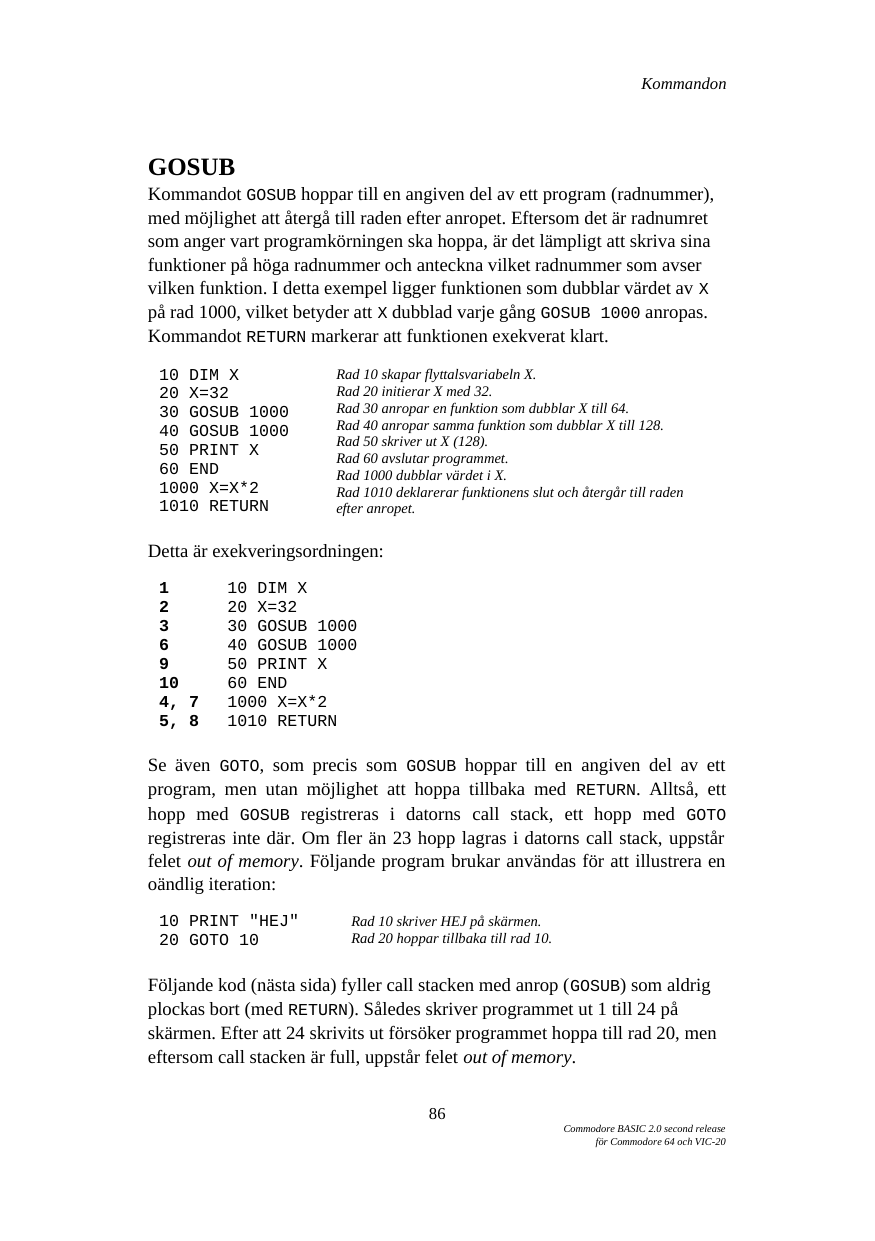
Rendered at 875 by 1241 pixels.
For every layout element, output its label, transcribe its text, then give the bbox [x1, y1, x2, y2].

table_header 1 2 3 6 9 10 4, 7 5, 8 [148, 580, 216, 731]
table_header 10 DIM X 20 X=32 30 GOSUB 1000 40 GOSUB 1000 50 PRINT X 60 END 1000 X=X*2 1010 RETURN [148, 366, 325, 517]
text Följande kod (nästa sida) fyller call stacken med anrop (GOSUB) som aldrig plockas bort (med RETURN). Således skriver programmet ut 1 till 24 på skärmen. Efter att 24 skrivits ut försöker programmet hoppa till rad 20, men eftersom call stacken är full, uppstår felet out of memory. [148, 951, 726, 1067]
text Detta är exekveringsordningen: [148, 517, 726, 562]
table_header 10 PRINT "HEJ" 20 GOTO 10 [148, 913, 340, 951]
subtitle GOSUB [148, 152, 726, 181]
table_header 10 DIM X 20 X=32 30 GOSUB 1000 40 GOSUB 1000 50 PRINT X 60 END 1000 X=X*2 1010 RETURN [216, 580, 726, 731]
text Se även GOTO, som precis som GOSUB hoppar till en angiven del av ett program, men utan möjlighet att hoppa tillbaka med RETURN. Alltså, ett hopp med GOSUB registreras i datorns call stack, ett hopp med GOTO registreras inte där. Om fler än 23 hopp lagras i datorns call stack, uppstår felet out of memory. Följande program brukar användas för att illustrera en oändlig iteration: [148, 731, 726, 895]
text Kommandot GOSUB hoppar till en angiven del av ett program (radnummer), med möjlighet att återgå till raden efter anropet. Eftersom det är radnumret som anger vart programkörningen ska hoppa, är det lämpligt att skriva sina funktioner på höga radnummer och anteckna vilket radnummer som avser vilken funktion. I detta exempel ligger funktionen som dubblar värdet av X på rad 1000, vilket betyder att X dubblad varje gång GOSUB 1000 anropas. Kommandot RETURN markerar att funktionen exekverat klart. [148, 183, 726, 348]
table_header Rad 10 skapar flyttalsvariabeln X. Rad 20 initierar X med 32. Rad 30 anropar en funktion som dubblar X till 64. Rad 40 anropar samma funktion som dubblar X till 128. Rad 50 skriver ut X (128). Rad 60 avslutar programmet. Rad 1000 dubblar värdet i X. Rad 1010 deklarerar funktionens slut och återgår till raden efter anropet. [325, 366, 726, 517]
table_header Rad 10 skriver HEJ på skärmen. Rad 20 hoppar tillbaka till rad 10. [340, 913, 726, 951]
